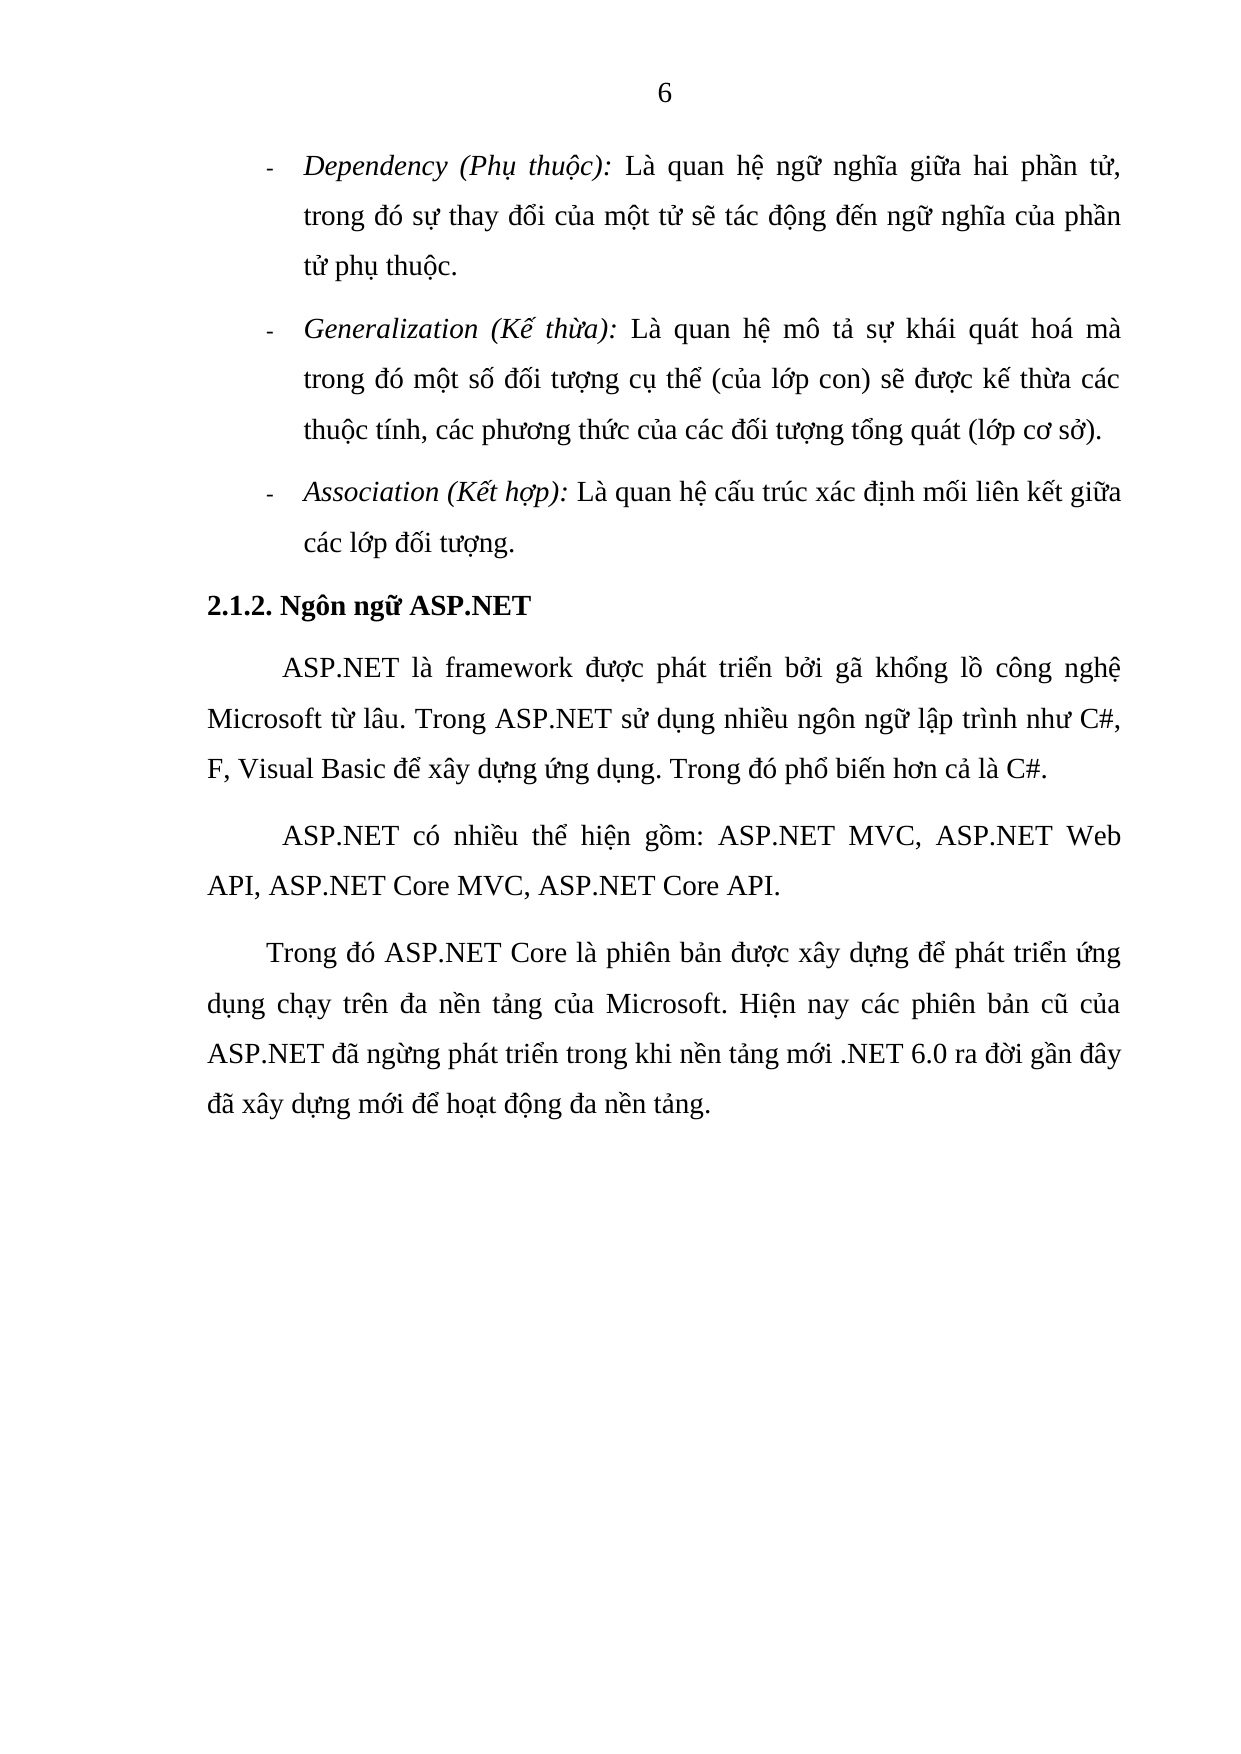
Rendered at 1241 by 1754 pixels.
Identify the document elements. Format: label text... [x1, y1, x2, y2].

text Trong đó ASP.NET Core là phiên bản được xây dựng để phát triển ứng dụng chạy trên đa nền tảng của Microsoft. Hiện nay các phiên bản cũ của ASP.NET đã ngừng phát triển trong khi nền tảng mới .NET 6.0 ra đời gần đây đã xây dựng mới để hoạt động đa nền tảng. [207, 935, 1122, 1120]
list Dependency (Phụ thuộc): Là quan hệ ngữ nghĩa giữa hai phần tử, trong đó sự thay đổi của một tử sẽ tác động đến ngữ nghĩa của phần tử phụ thuộc. [266, 148, 1122, 282]
list Generalization (Kế thừa): Là quan hệ mô tả sự khái quát hoá mà trong đó một số đối tượng cụ thể (của lớp con) sẽ được kế thừa các thuộc tính, các phương thức của các đối tượng tổng quát (lớp cơ sở). [266, 311, 1122, 445]
subtitle Ngôn ngữ ASP.NET [207, 588, 1122, 621]
text ASP.NET là framework được phát triển bởi gã khổng lồ công nghệ Microsoft từ lâu. Trong ASP.NET sử dụng nhiều ngôn ngữ lập trình như C#, F, Visual Basic để xây dựng ứng dụng. Trong đó phổ biến hơn cả là C#. [207, 651, 1122, 785]
text ASP.NET có nhiều thể hiện gồm: ASP.NET MVC, ASP.NET Web API, ASP.NET Core MVC, ASP.NET Core API. [207, 818, 1122, 902]
list Association (Kết hợp): Là quan hệ cấu trúc xác định mối liên kết giữa các lớp đối tượng. [266, 474, 1122, 558]
